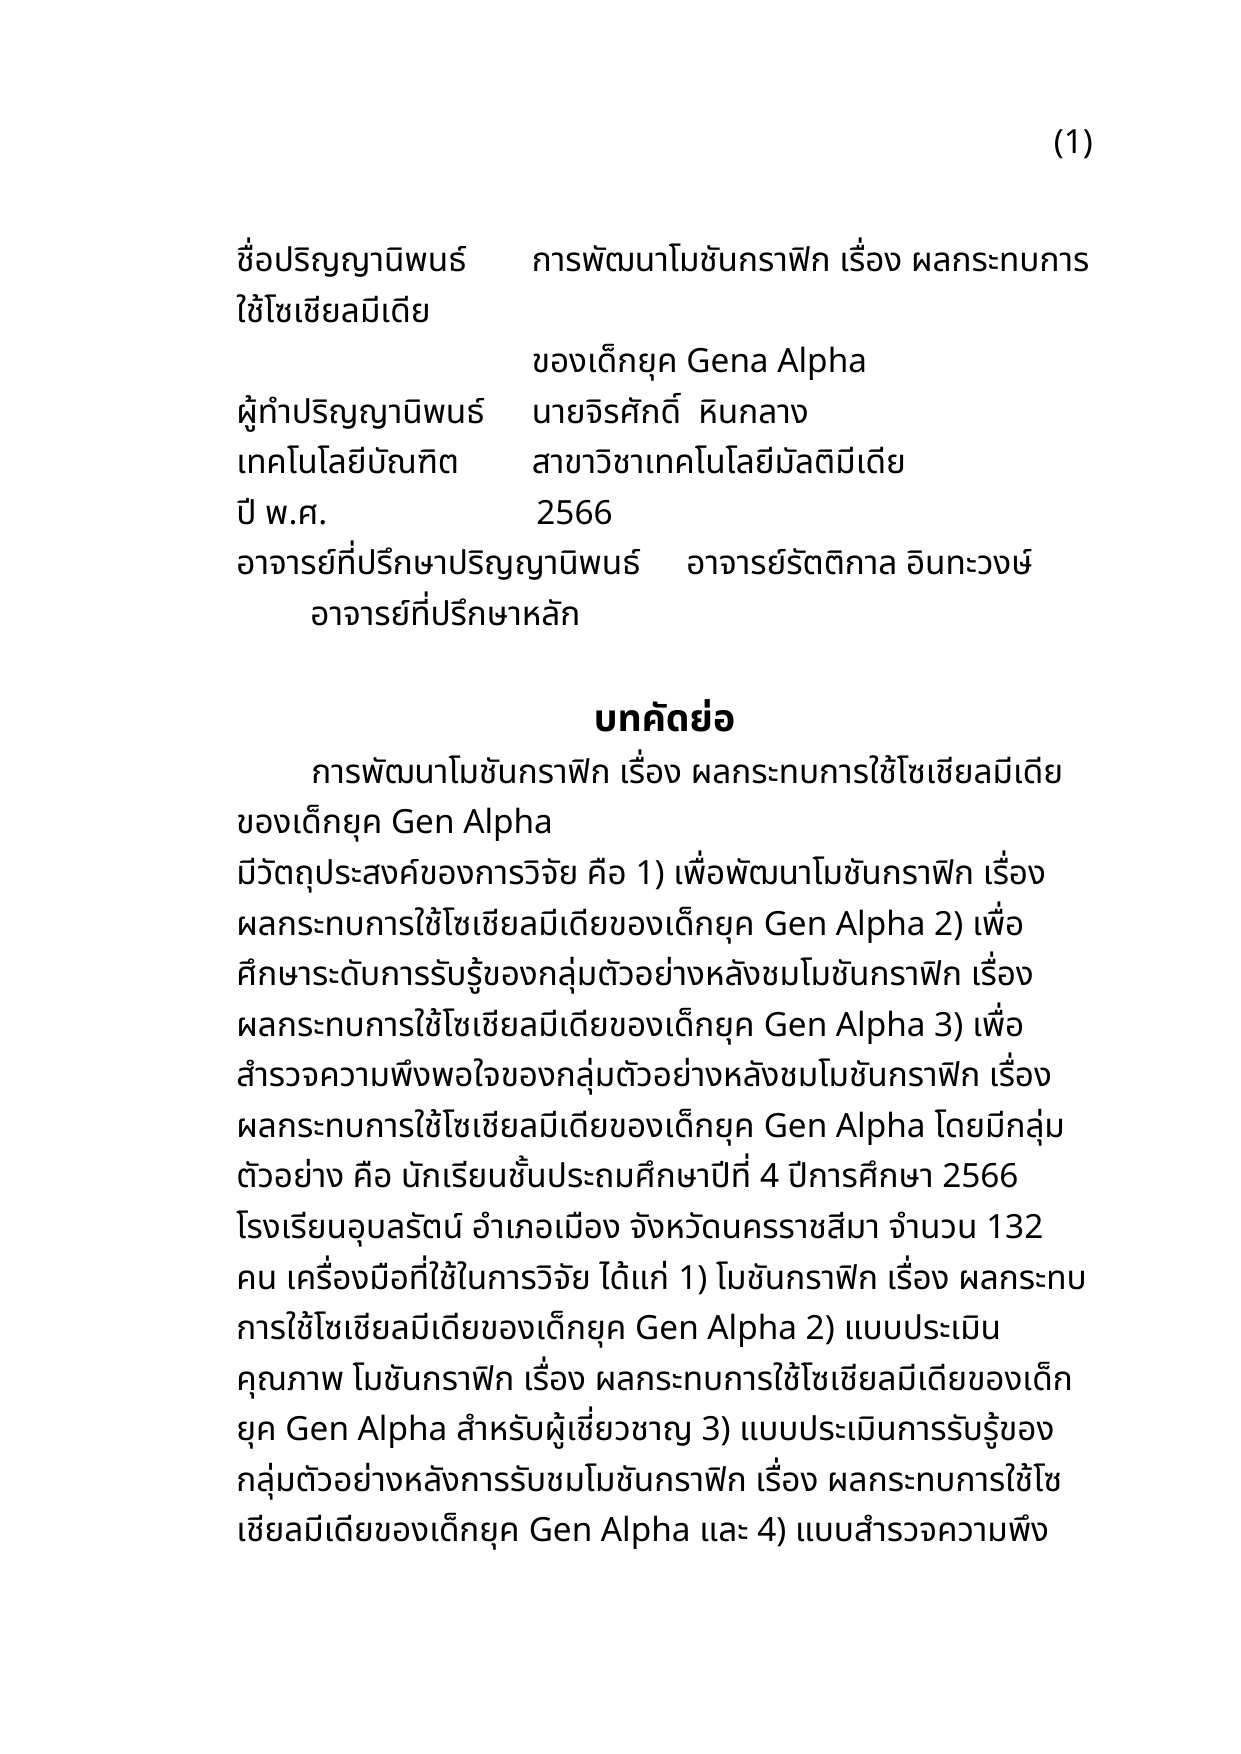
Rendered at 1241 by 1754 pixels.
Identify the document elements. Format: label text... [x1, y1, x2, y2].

text ผู้ทำปริญญานิพนธ์ นายจิรศักดิ์ หินกลาง [236, 388, 1092, 438]
text ปี พ.ศ. 2566 [236, 488, 1092, 539]
text เทคโนโลยีบัณฑิต สาขาวิชาเทคโนโลยีมัลติมีเดีย [236, 438, 1092, 488]
text ชื่อปริญญานิพนธ์ การพัฒนาโมชันกราฟิก เรื่อง ผลกระทบการใช้โซเชียลมีเดีย [236, 236, 1092, 337]
text การพัฒนาโมชันกราฟิก เรื่อง ผลกระทบการใช้โซเชียลมีเดียของเด็กยุค Gen Alpha [236, 748, 1092, 849]
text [236, 849, 1092, 1557]
text บทคัดย่อ [236, 691, 1092, 748]
text ของเด็กยุค Gena Alpha [236, 337, 1092, 388]
text อาจารย์ที่ปรึกษาปริญญานิพนธ์ อาจารย์รัตติกาล อินทะวงษ์ อาจารย์ที่ปรึกษาหลัก [236, 539, 1092, 640]
